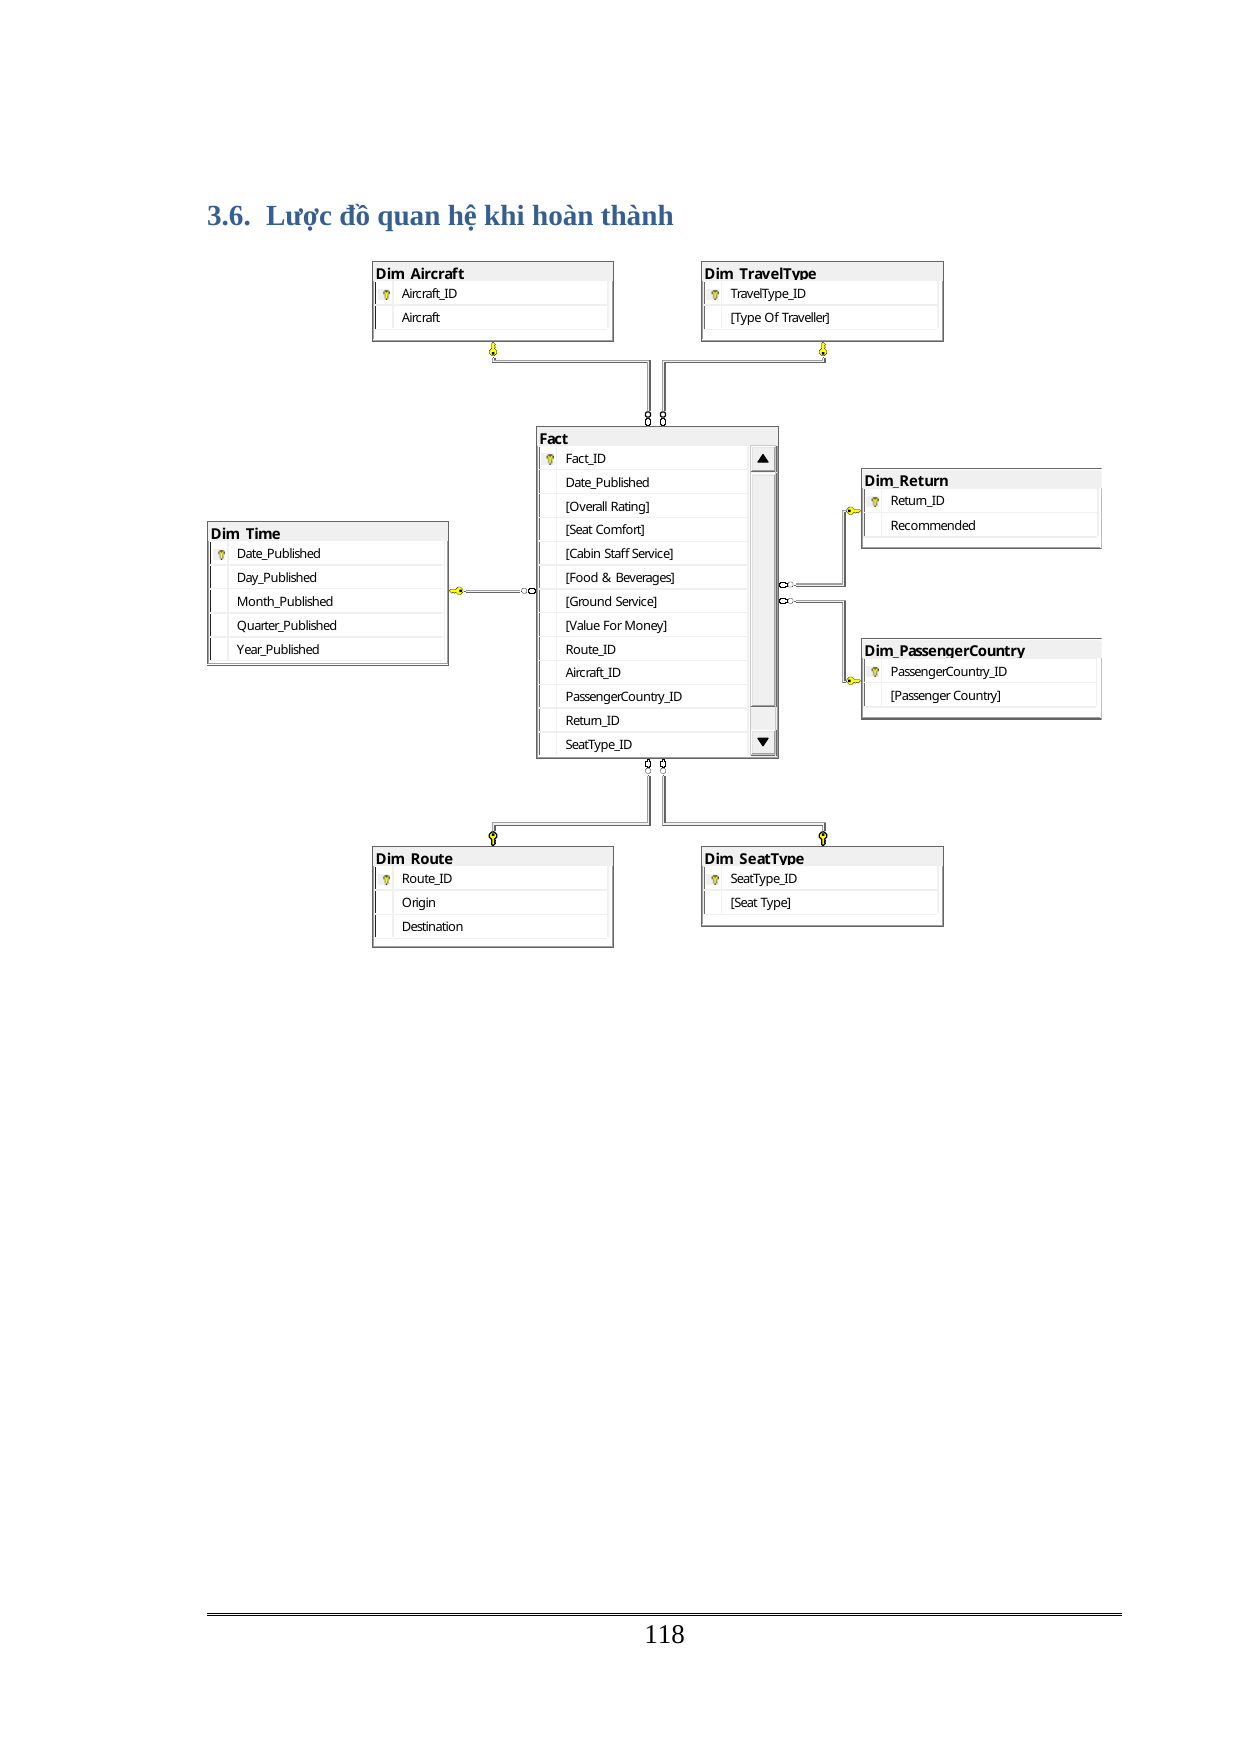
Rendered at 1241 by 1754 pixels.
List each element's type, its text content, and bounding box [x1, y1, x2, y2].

subtitle Lược đồ quan hệ khi hoàn thành [207, 198, 1122, 232]
